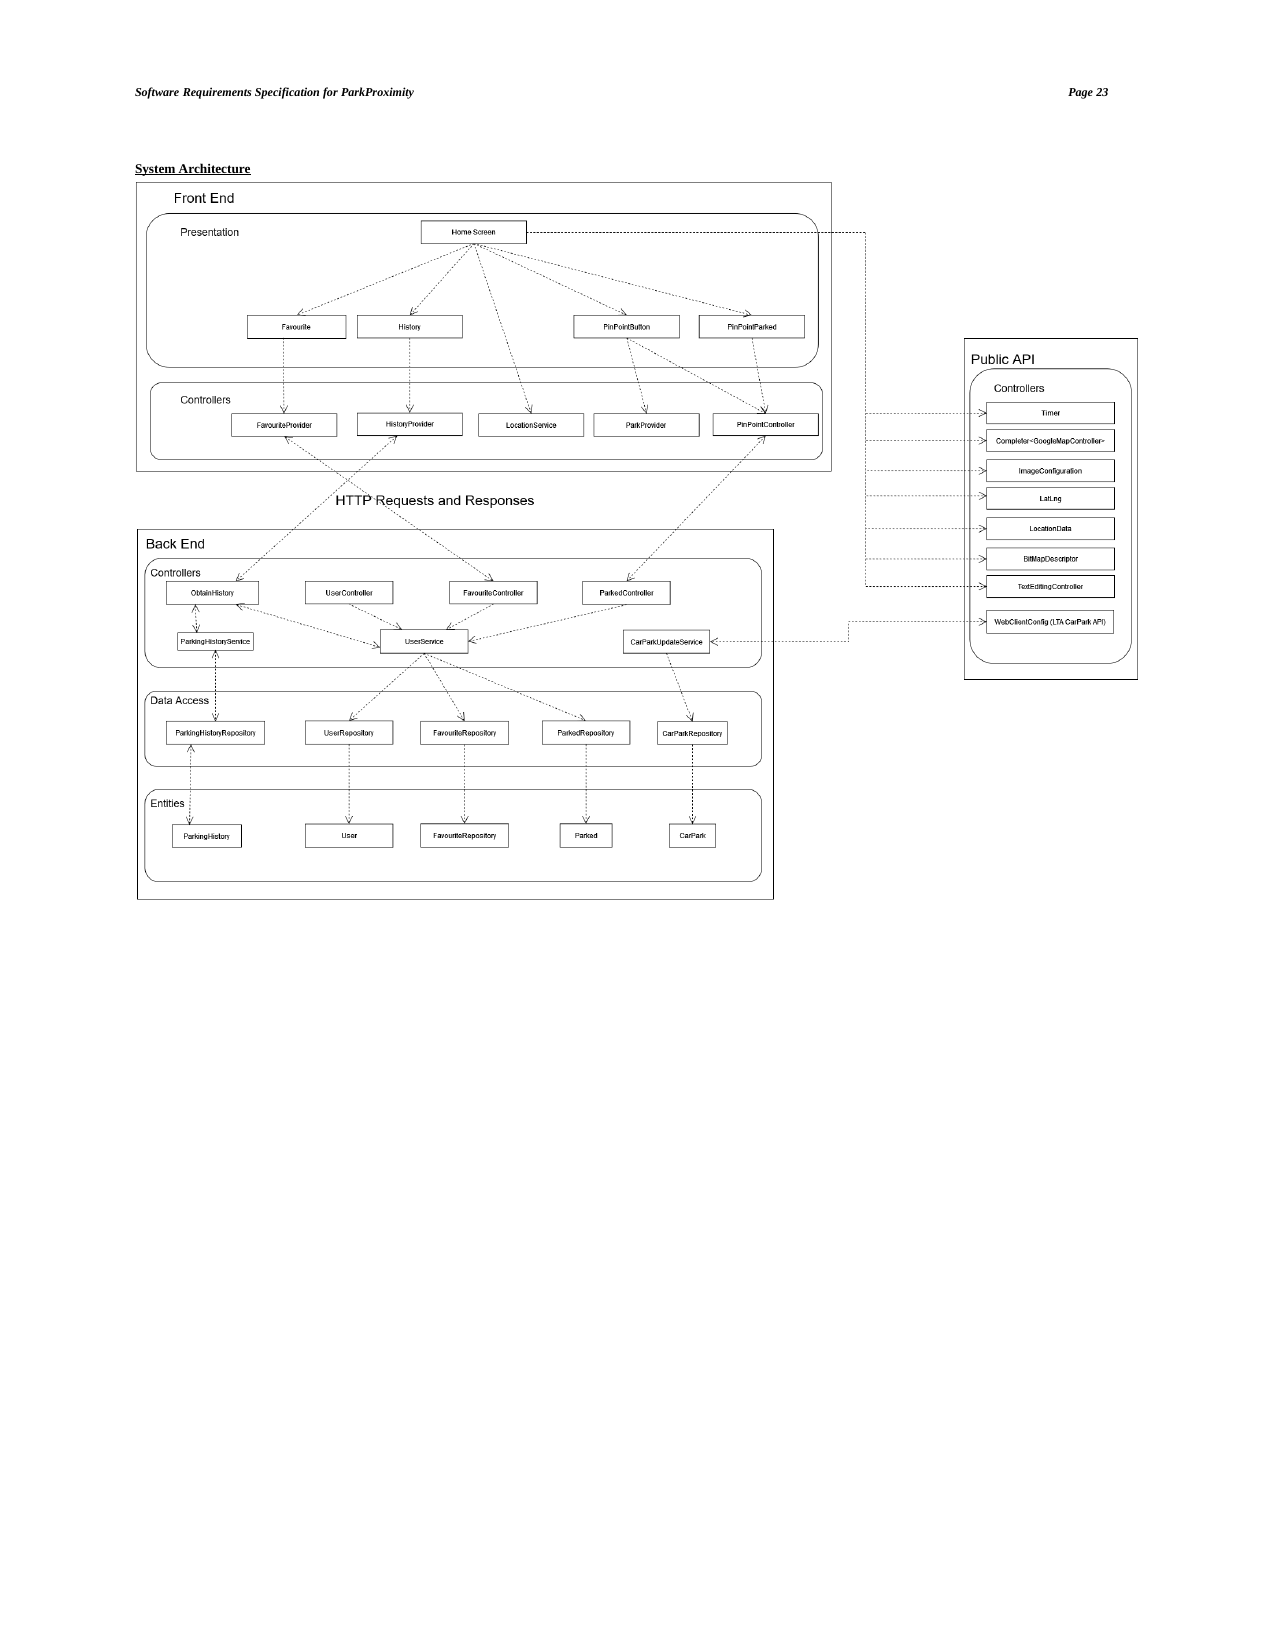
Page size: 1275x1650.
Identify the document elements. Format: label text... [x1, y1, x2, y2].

picture [134, 180, 1140, 901]
text System Architecture [135, 150, 1140, 176]
